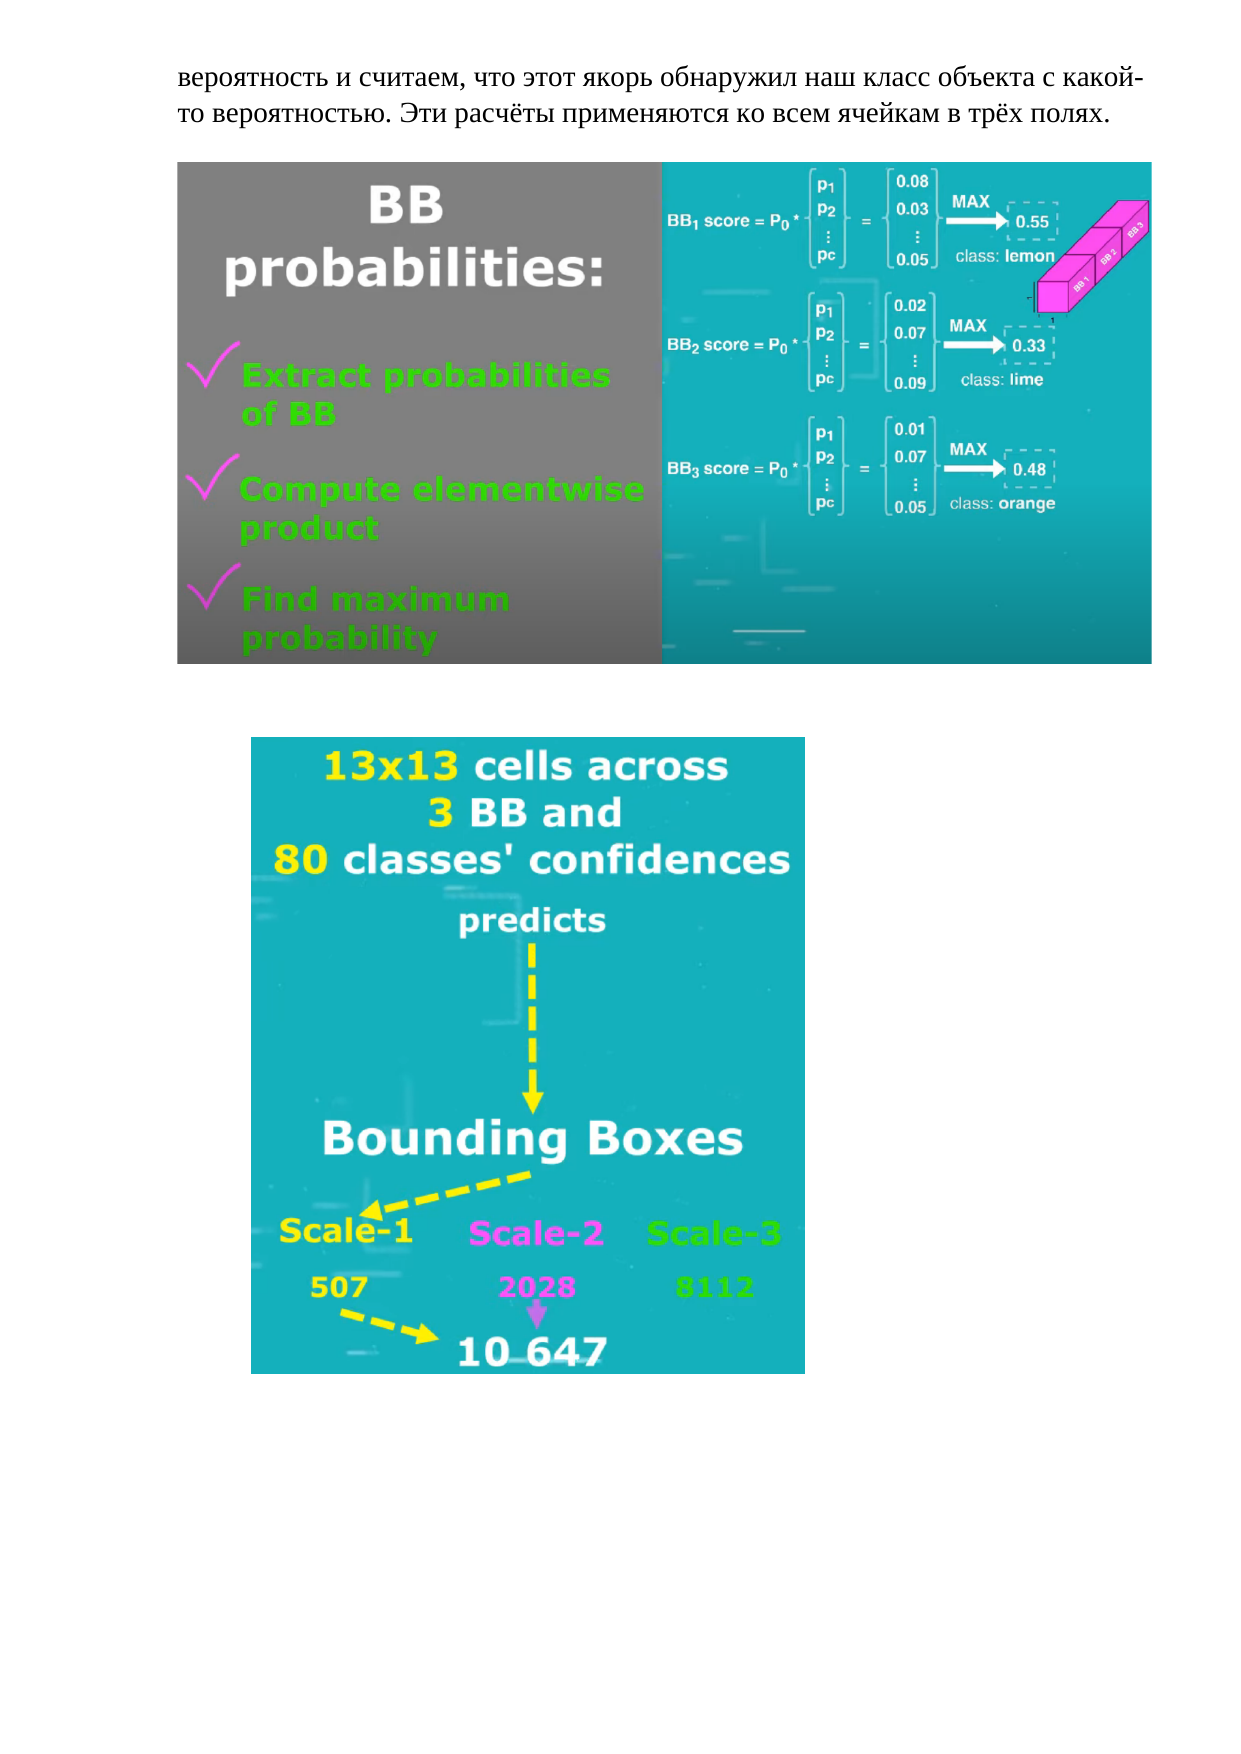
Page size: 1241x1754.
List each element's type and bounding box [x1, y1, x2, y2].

picture [251, 737, 805, 1374]
text [177, 59, 1152, 129]
picture [177, 162, 1152, 664]
